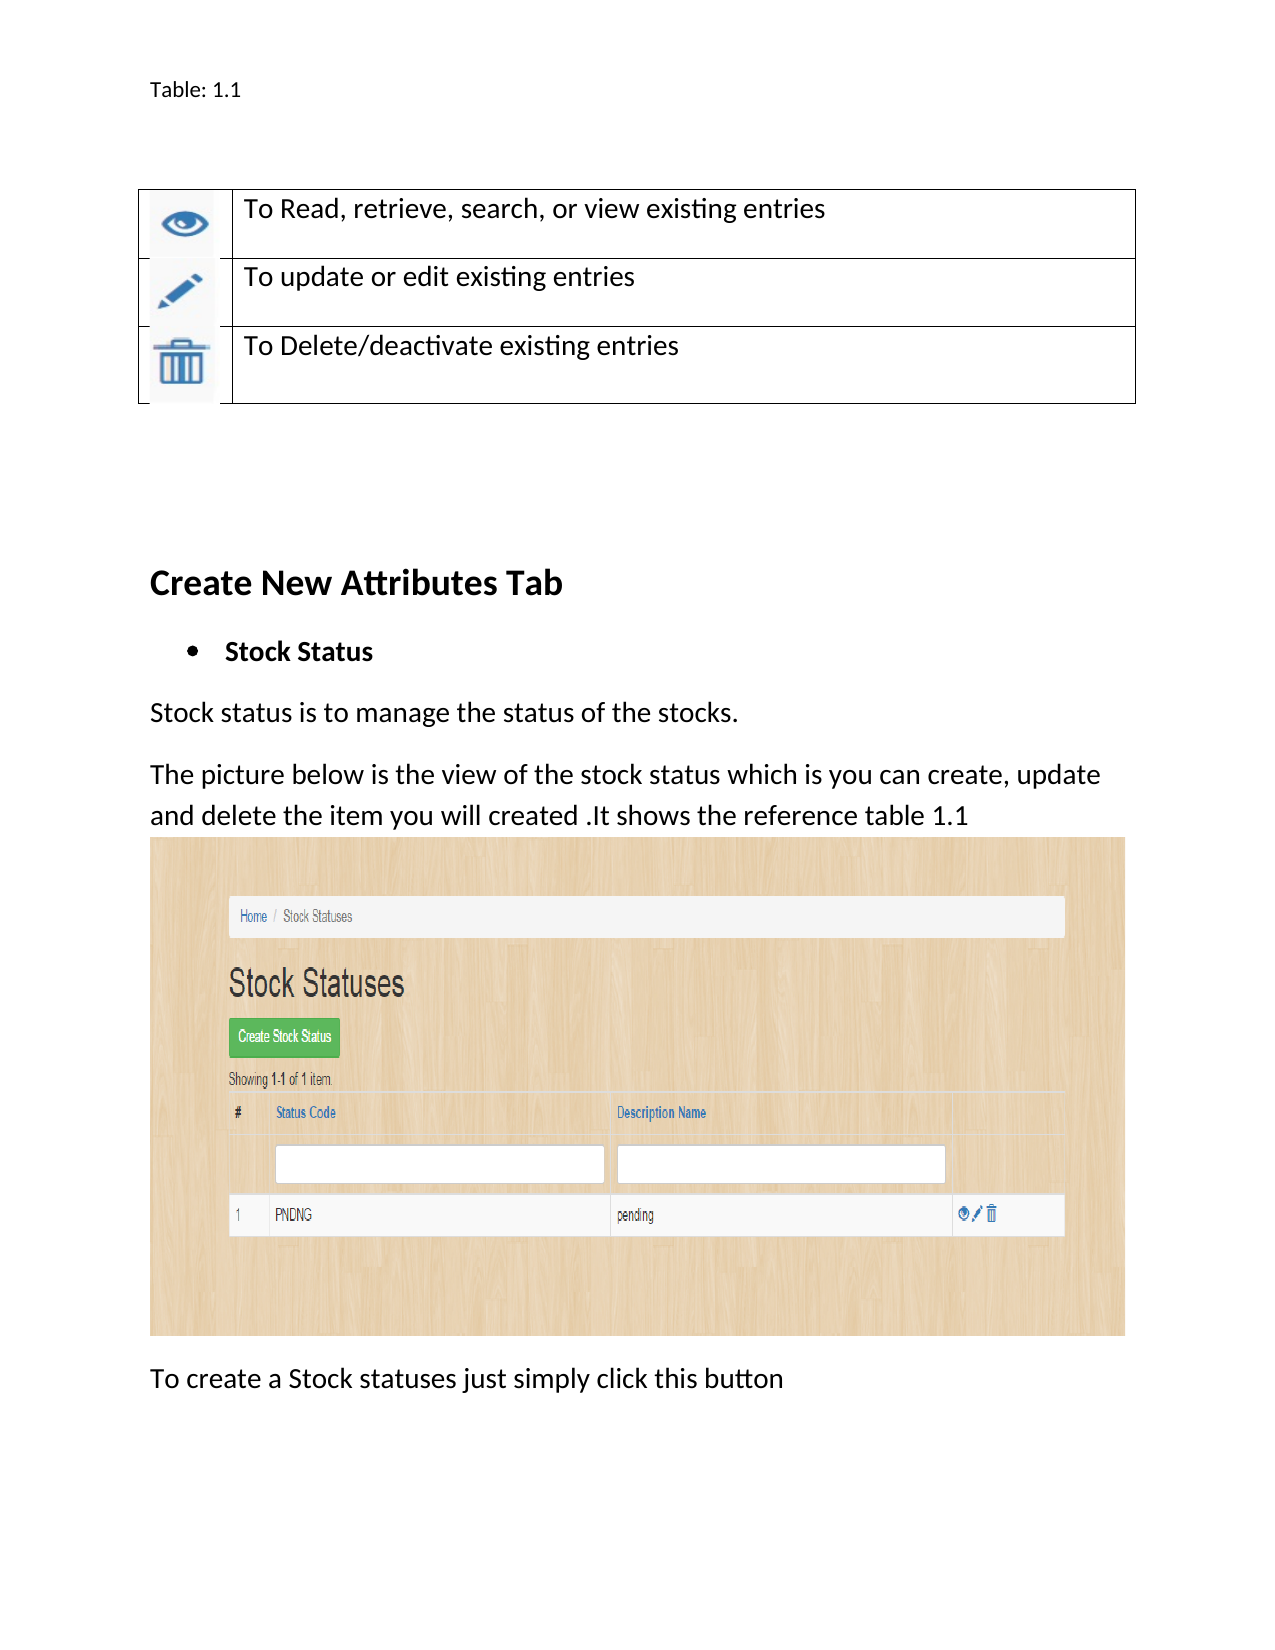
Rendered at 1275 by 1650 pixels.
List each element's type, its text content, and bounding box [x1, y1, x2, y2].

picture [150, 837, 1125, 1336]
text Stock status is to manage the status of the stocks. [150, 694, 1125, 730]
text To create a Stock statuses just simply click this button [150, 1361, 1125, 1396]
text The picture below is the view of the stock status which is you can create, update and delete the item you will created .It shows the reference table 1.1 [150, 756, 1125, 837]
text Create New Attributes Tab [150, 559, 1125, 605]
list Stock Status [187, 633, 1125, 668]
picture [149, 190, 220, 404]
